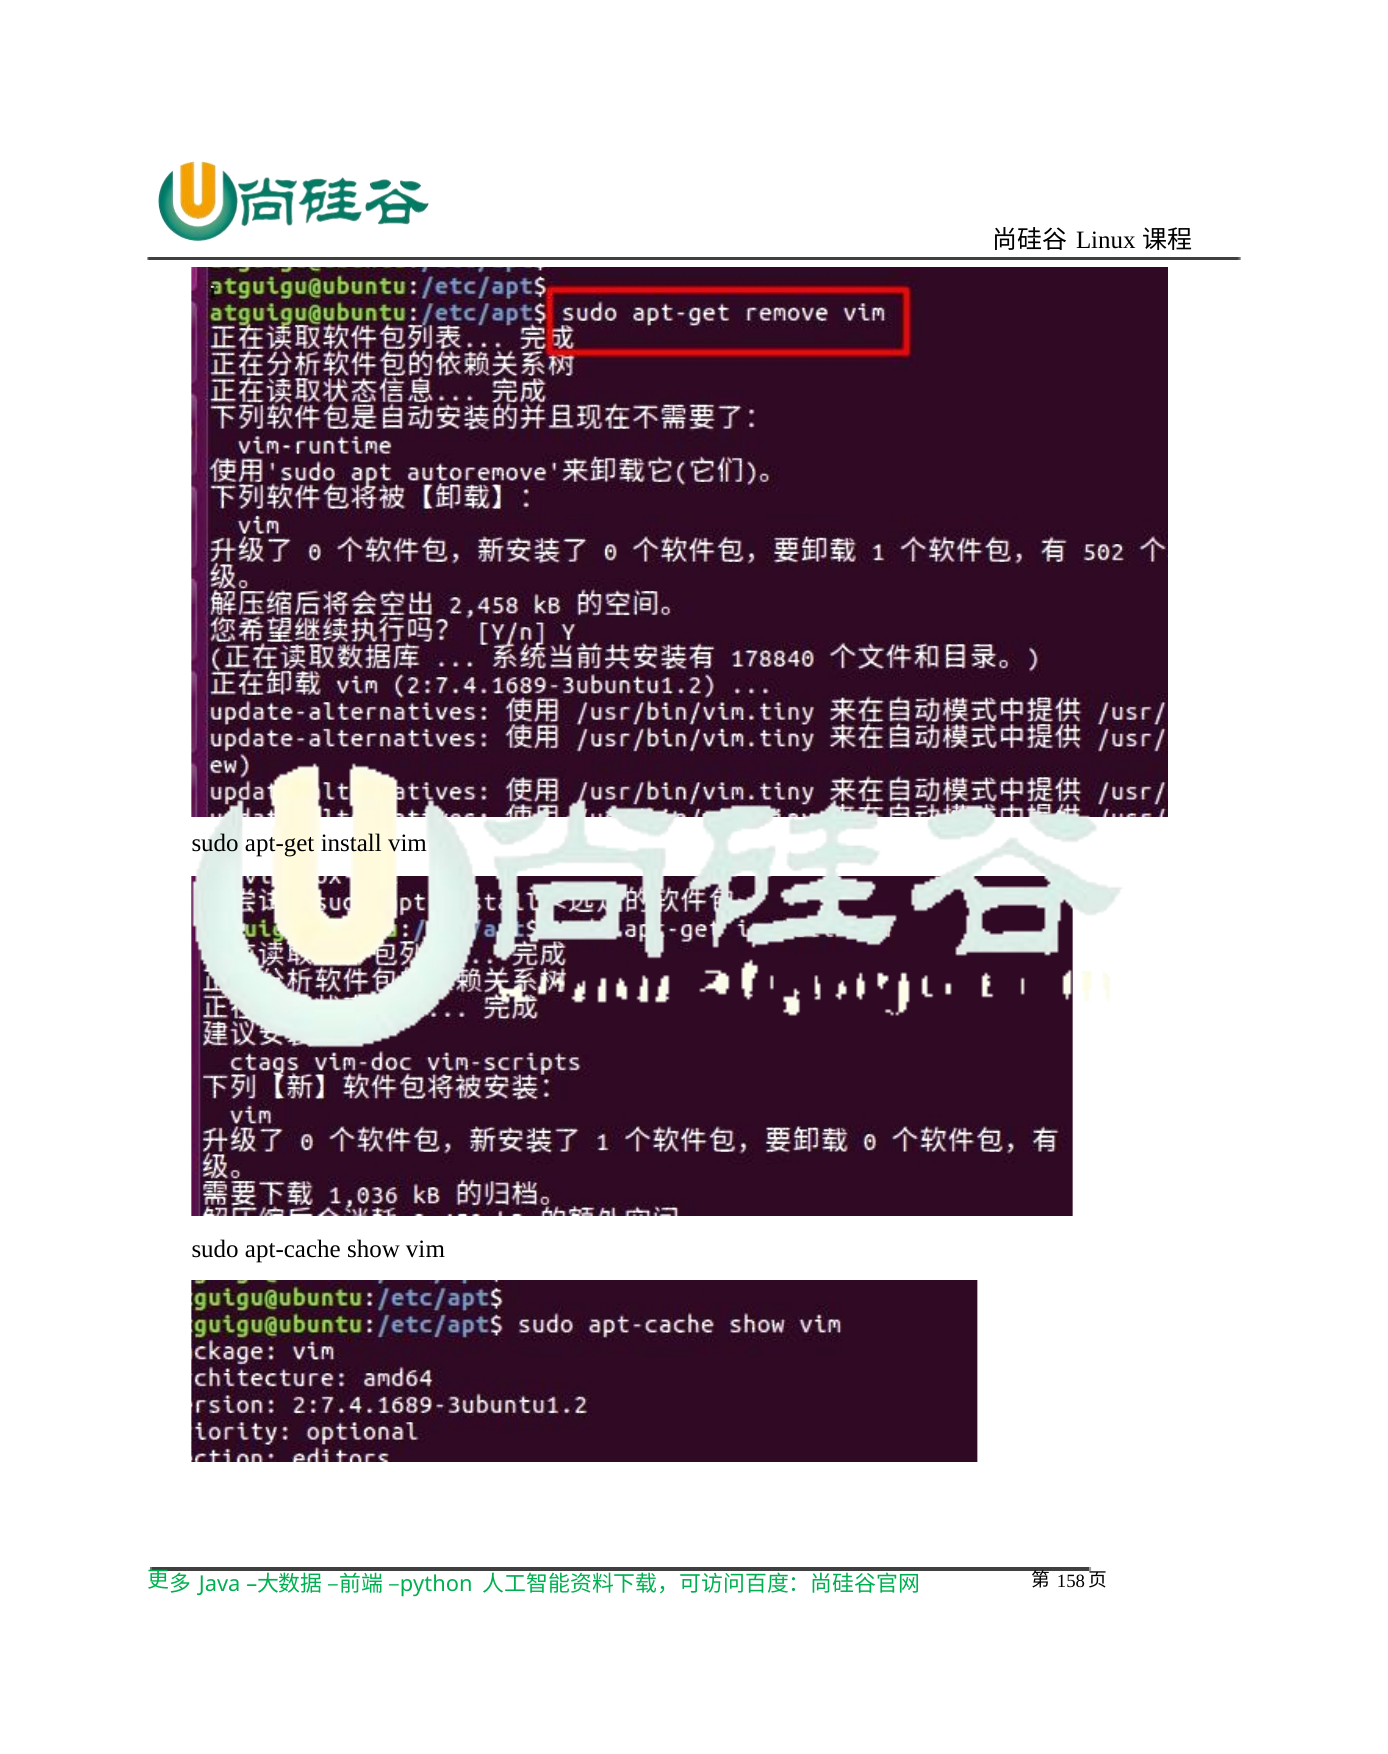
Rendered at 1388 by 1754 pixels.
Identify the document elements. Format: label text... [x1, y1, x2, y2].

text 更多Java –大数据 –前端 –python人工智能资料下载，可访问百度：尚硅谷官网 第158页 [148, 1561, 1335, 1599]
picture [147, 153, 436, 249]
picture [191, 1280, 978, 1462]
text sudo apt-cache show vim [191, 1234, 1335, 1263]
text 尚硅谷Linux 课程 [993, 224, 1335, 255]
picture [147, 267, 1239, 1216]
text sudo apt-get install vim [191, 828, 1335, 857]
